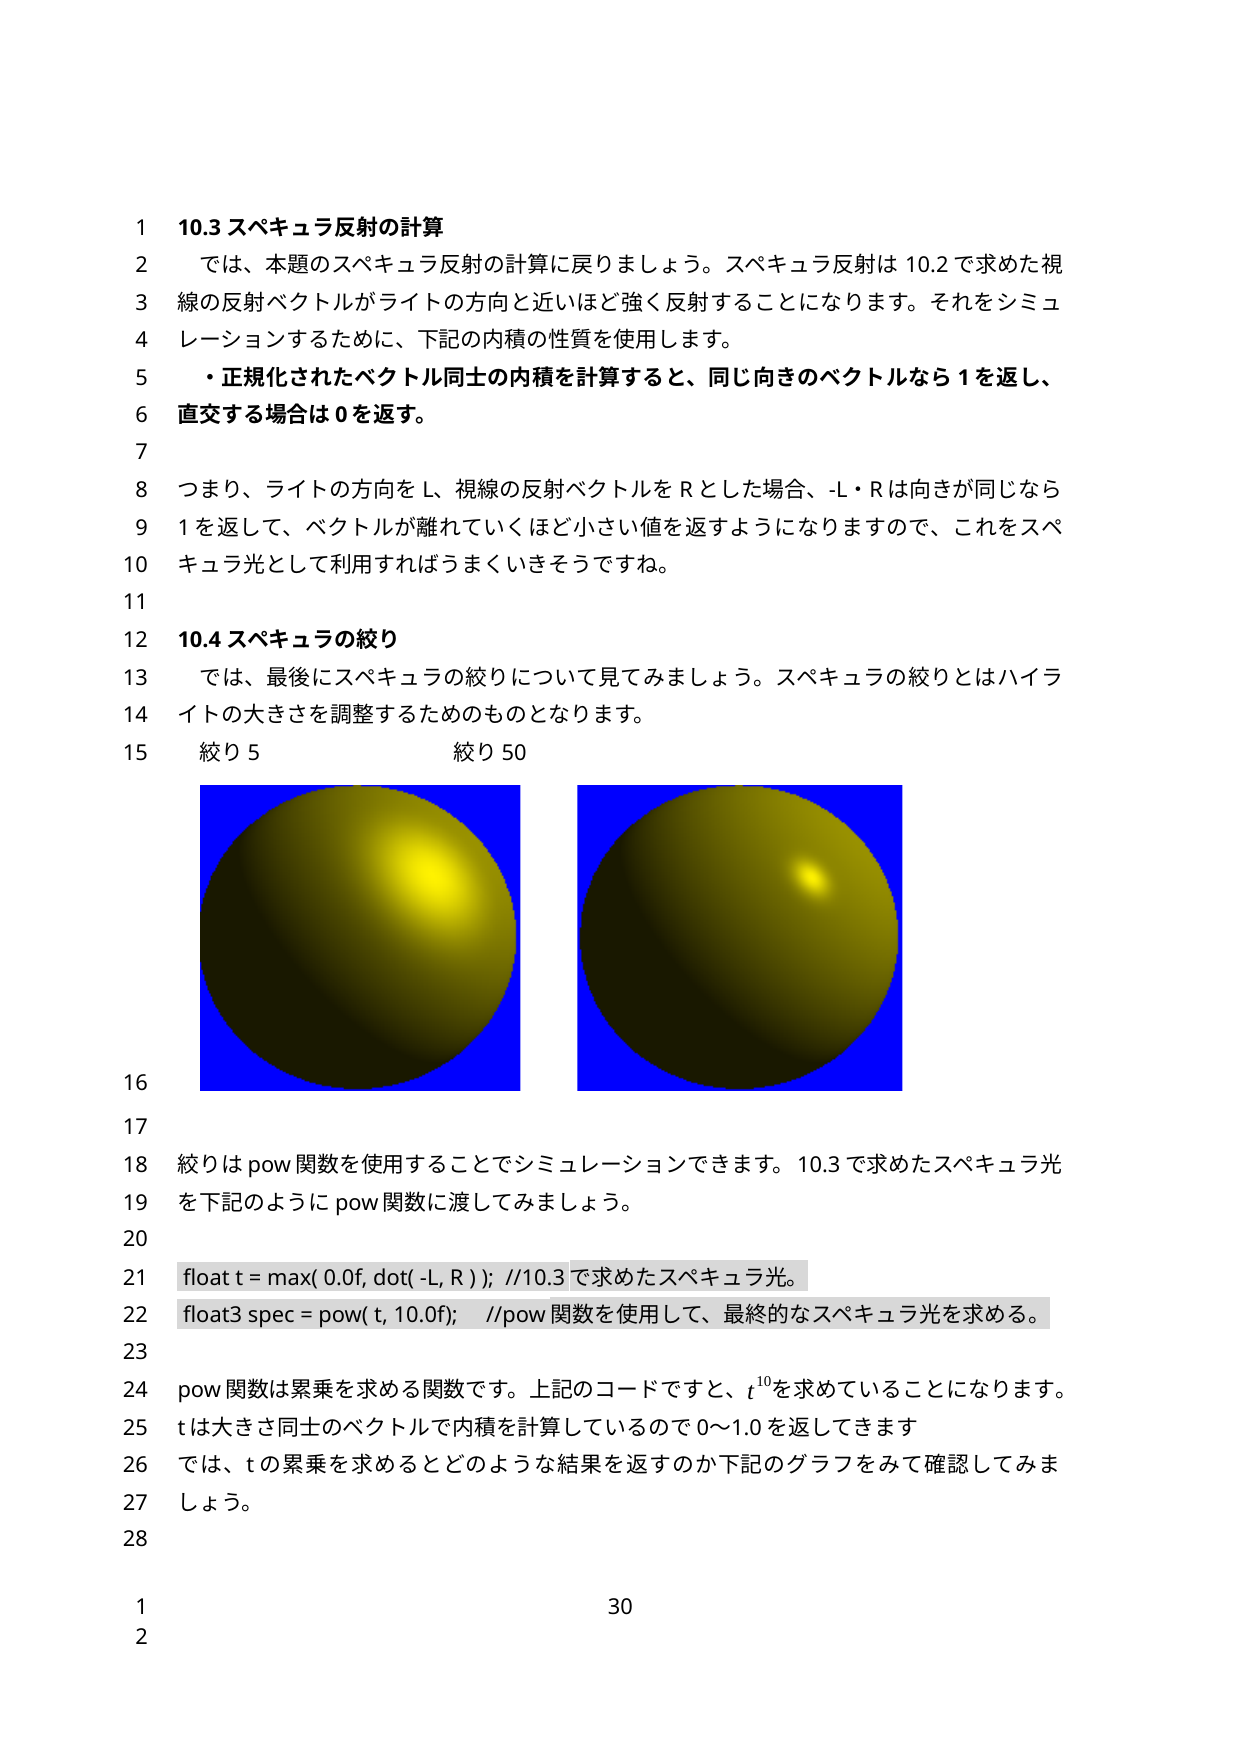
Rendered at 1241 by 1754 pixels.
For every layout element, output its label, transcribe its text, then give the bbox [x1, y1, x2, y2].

text では、本題のスペキュラ反射の計算に戻りましょう。スペキュラ反射は10.2で求めた視線の反射ベクトルがライトの方向と近いほど強く反射することになります。それをシミュレーションするために、下記の内積の性質を使用します。 [177, 244, 1063, 357]
text pow関数は累乗を求める関数です。上記のコードですと、を求めていることになります。 [177, 1369, 1063, 1407]
picture [577, 785, 903, 1091]
text tは大きさ同士のベクトルで内積を計算しているので0～1.0を返してきます [177, 1407, 1063, 1444]
text では、最後にスペキュラの絞りについて見てみましょう。スペキュラの絞りとはハイライトの大きさを調整するためのものとなります。 [177, 657, 1063, 732]
text float t = max( 0.0f, dot( -L, R ) ); //10.3で求めたスペキュラ光。 [177, 1257, 1063, 1294]
text つまり、ライトの方向をL、視線の反射ベクトルをRとした場合、-L・Rは向きが同じなら1を返して、ベクトルが離れていくほど小さい値を返すようになりますので、これをスペキュラ光として利用すればうまくいきそうですね。 [177, 469, 1063, 582]
text 絞りはpow関数を使用することでシミュレーションできます。10.3で求めたスペキュラ光を下記のようにpow関数に渡してみましょう。 [177, 1144, 1063, 1219]
text では、tの累乗を求めるとどのような結果を返すのか下記のグラフをみて確認してみましょう。 [177, 1444, 1063, 1519]
text 絞り5 絞り50 [177, 732, 1063, 769]
text 10.3 スペキュラ反射の計算 [177, 207, 1063, 244]
text ・正規化されたベクトル同士の内積を計算すると、同じ向きのベクトルなら1を返し、直交する場合は0を返す。 [177, 357, 1063, 432]
text 10.4 スペキュラの絞り [177, 619, 1063, 657]
picture [200, 785, 521, 1091]
text float3 spec = pow( t, 10.0f); //pow関数を使用して、最終的なスペキュラ光を求める。 [177, 1294, 1063, 1332]
